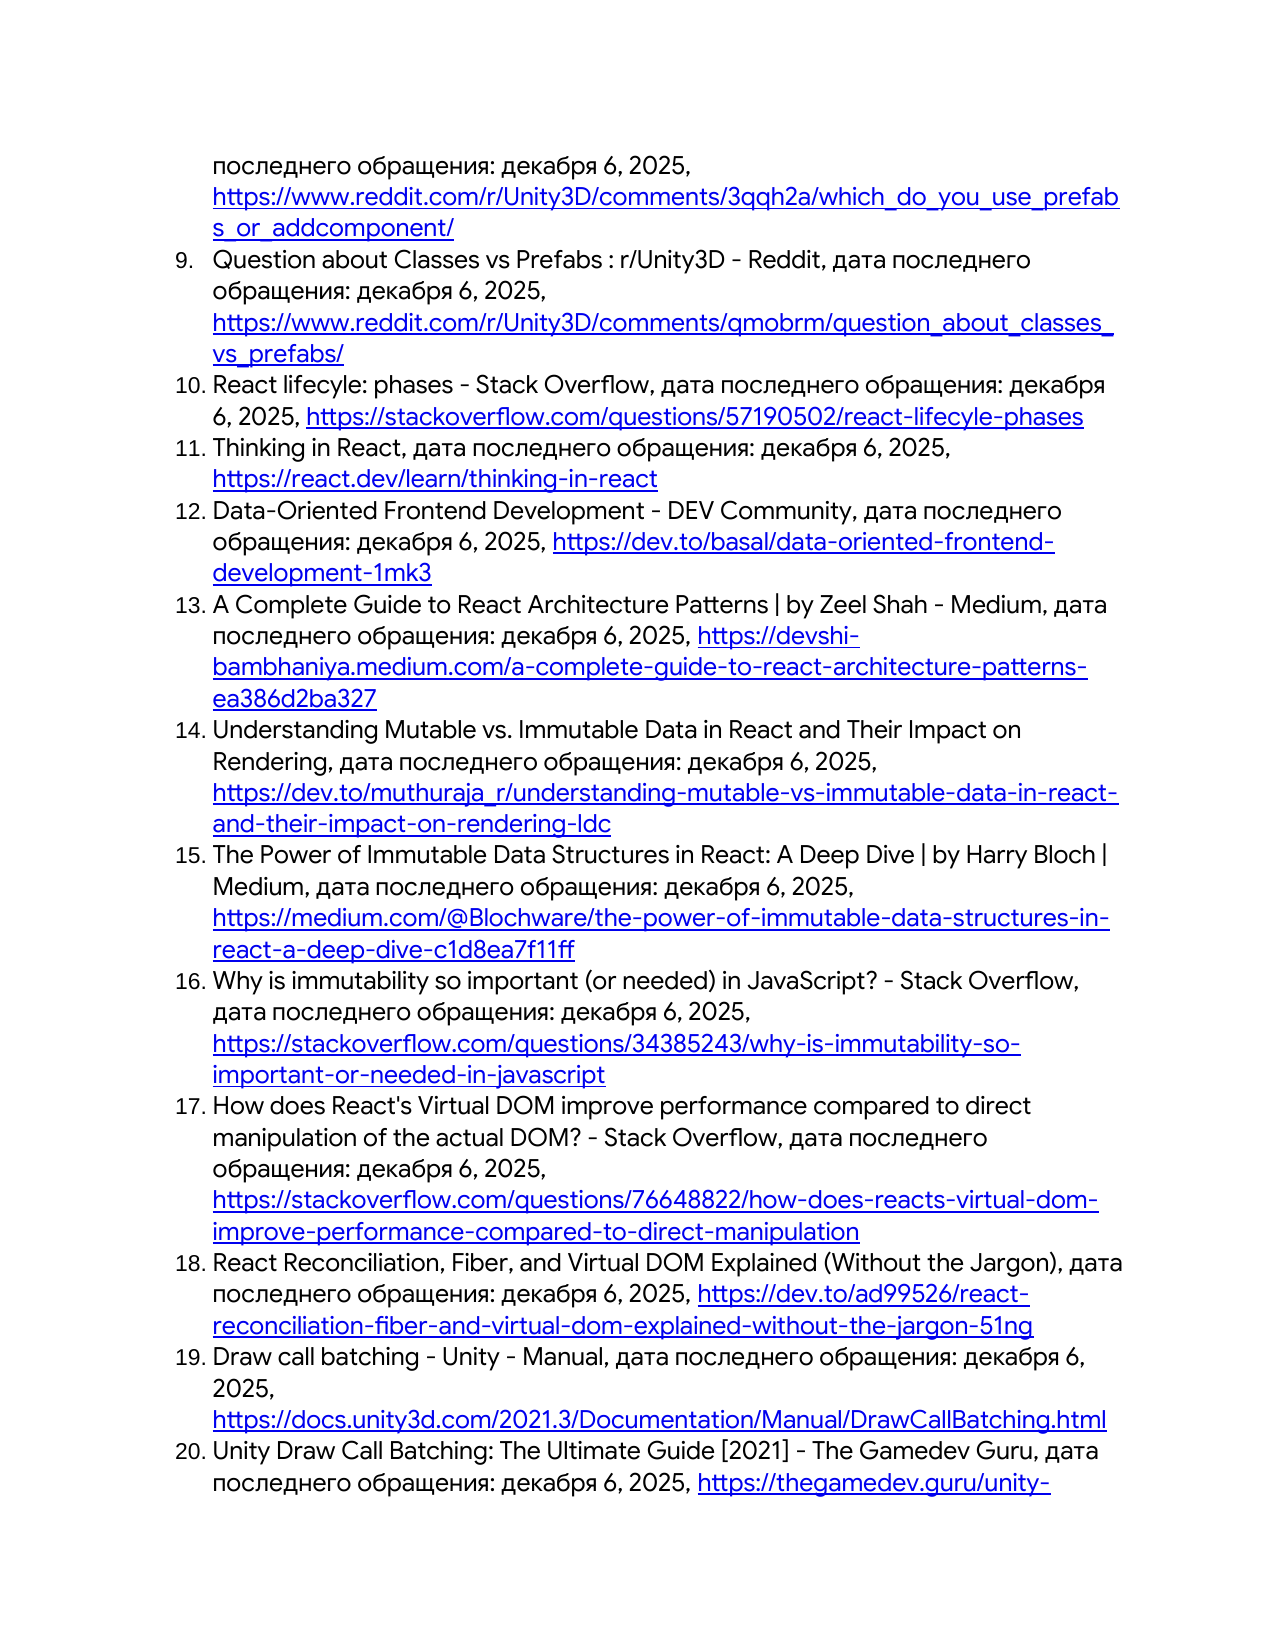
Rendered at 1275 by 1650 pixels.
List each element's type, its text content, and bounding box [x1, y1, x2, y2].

list The Power of Immutable Data Structures in React: A Deep Dive | by Harry Bloch | Medium, дата последнего обращения: декабря 6, 2025, https://medium.com/@Blochware/the-power-of-immutable-data-structures-in-react-a-deep-dive-c1d8ea7f11ff [175, 840, 1125, 965]
list Data-Oriented Frontend Development - DEV Community, дата последнего обращения: декабря 6, 2025, https://dev.to/basal/data-oriented-frontend-development-1mk3 [175, 495, 1125, 589]
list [175, 1436, 1125, 1498]
list React lifecyle: phases - Stack Overflow, дата последнего обращения: декабря 6, 2025, https://stackoverflow.com/questions/57190502/react-lifecyle-phases [175, 369, 1125, 432]
list Understanding Mutable vs. Immutable Data in React and Their Impact on Rendering, дата последнего обращения: декабря 6, 2025, https://dev.to/muthuraja_r/understanding-mutable-vs-immutable-data-in-react-and-their-impact-on-rendering-ldc [175, 714, 1125, 840]
list Question about Classes vs Prefabs : r/Unity3D - Reddit, дата последнего обращения: декабря 6, 2025, https://www.reddit.com/r/Unity3D/comments/qmobrm/question_about_classes_vs_prefabs/ [175, 244, 1125, 369]
list A Complete Guide to React Architecture Patterns | by Zeel Shah - Medium, дата последнего обращения: декабря 6, 2025, https://devshi-bambhaniya.medium.com/a-complete-guide-to-react-architecture-patterns-ea386d2ba327 [175, 589, 1125, 714]
list Thinking in React, дата последнего обращения: декабря 6, 2025, https://react.dev/learn/thinking-in-react [175, 432, 1125, 495]
list How does React's Virtual DOM improve performance compared to direct manipulation of the actual DOM? - Stack Overflow, дата последнего обращения: декабря 6, 2025, https://stackoverflow.com/questions/76648822/how-does-reacts-virtual-dom-improve-performance-compared-to-direct-manipulation [175, 1091, 1125, 1247]
list Why is immutability so important (or needed) in JavaScript? - Stack Overflow, дата последнего обращения: декабря 6, 2025, https://stackoverflow.com/questions/34385243/why-is-immutability-so-important-or-needed-in-javascript [175, 965, 1125, 1091]
list Draw call batching - Unity - Manual, дата последнего обращения: декабря 6, 2025, https://docs.unity3d.com/2021.3/Documentation/Manual/DrawCallBatching.html [175, 1341, 1125, 1436]
list React Reconciliation, Fiber, and Virtual DOM Explained (Without the Jargon), дата последнего обращения: декабря 6, 2025, https://dev.to/ad99526/react-reconciliation-fiber-and-virtual-dom-explained-without-the-jargon-51ng [175, 1247, 1125, 1341]
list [175, 150, 1125, 244]
